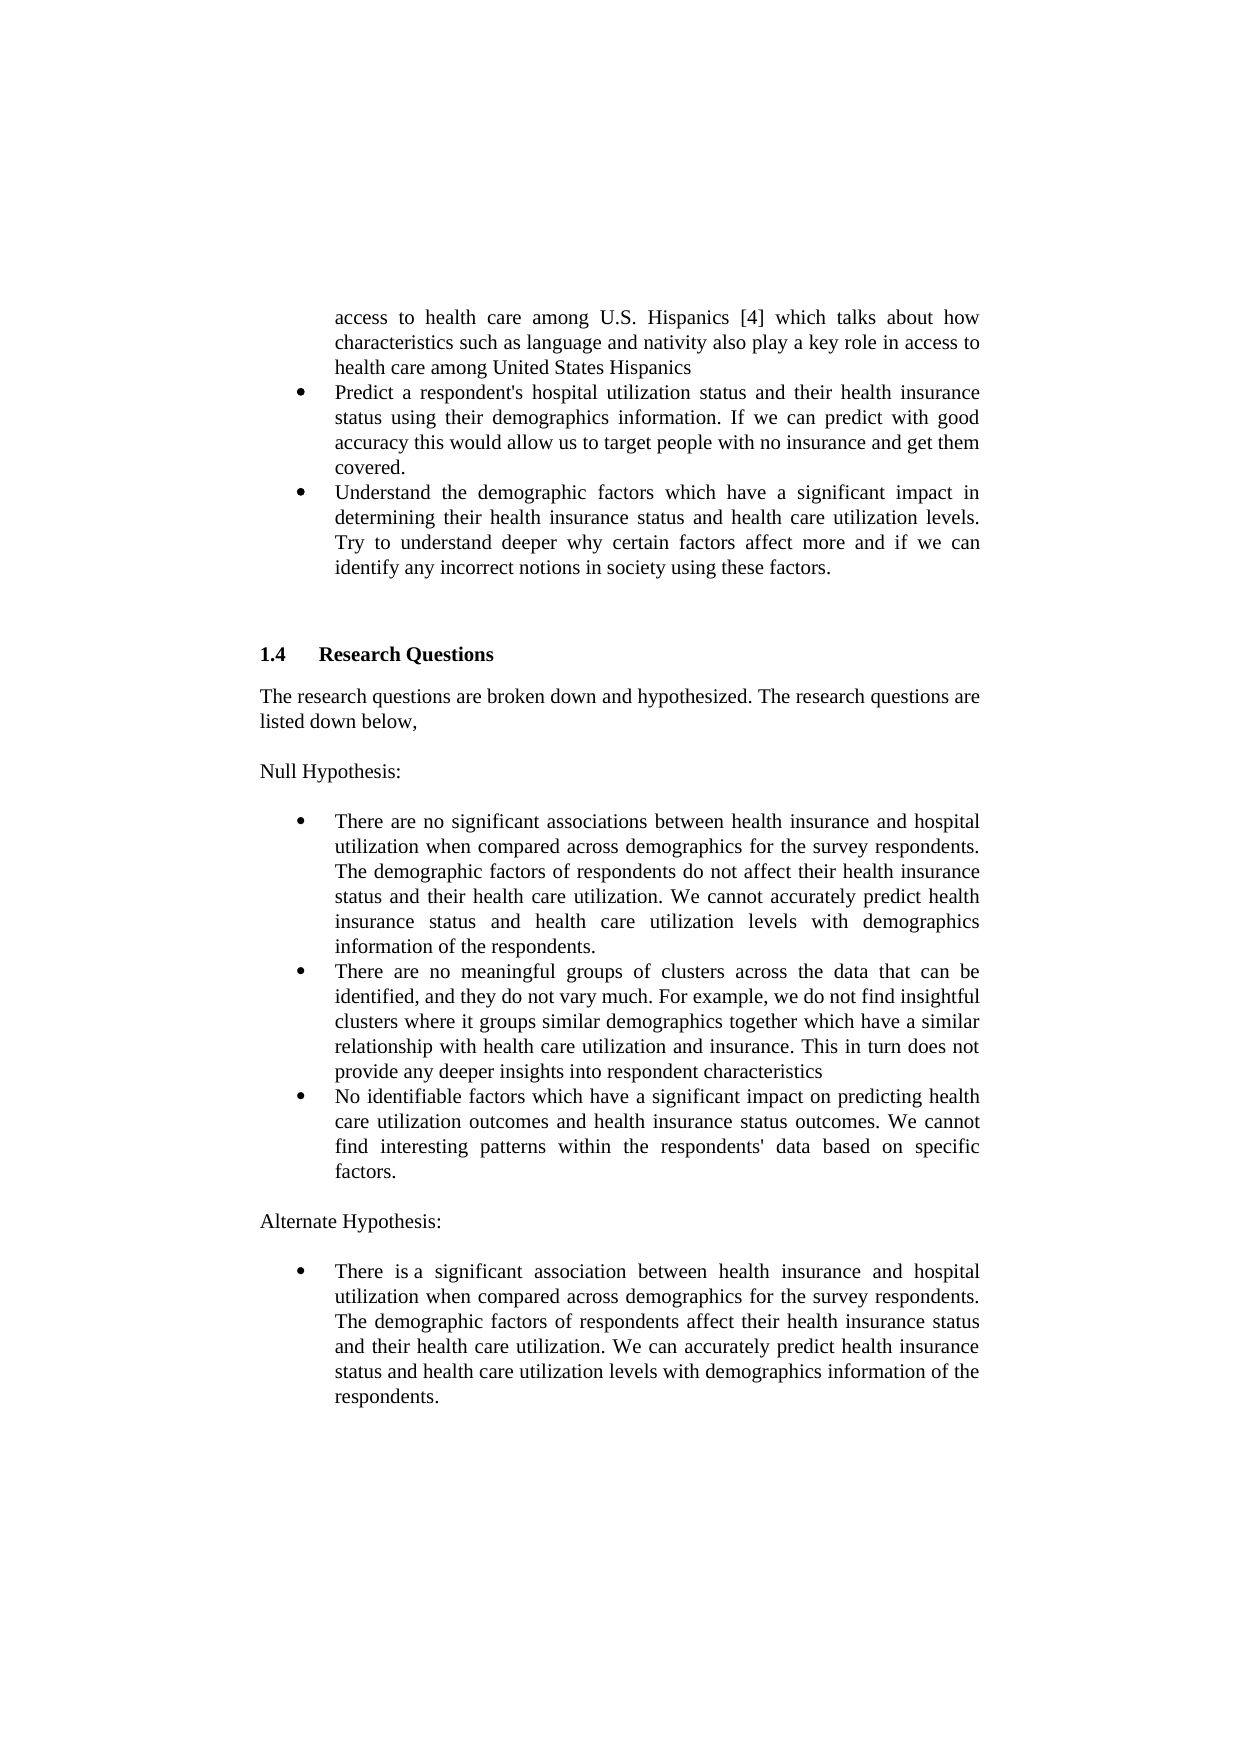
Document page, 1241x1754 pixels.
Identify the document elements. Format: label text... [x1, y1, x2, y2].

list There are no meaningful groups of clusters across the data that can be identified, and they do not vary much. For example, we do not find insightful clusters where it groups similar demographics together which have a similar relationship with health care utilization and insurance. This in turn does not provide any deeper insights into respondent characteristics [297, 958, 981, 1083]
subtitle Research Questions [259, 641, 981, 666]
list Predict a respondent's hospital utilization status and their health insurance status using their demographics information. If we can predict with good accuracy this would allow us to target people with no insurance and get them covered. [297, 379, 981, 479]
text Null Hypothesis: [259, 758, 981, 783]
list No identifiable factors which have a significant impact on predicting health care utilization outcomes and health insurance status outcomes. We cannot find interesting patterns within the respondents' data based on specific factors. [297, 1083, 981, 1183]
list There is a significant association between health insurance and hospital utilization when compared across demographics for the survey respondents. The demographic factors of respondents affect their health insurance status and their health care utilization. We can accurately predict health insurance status and health care utilization levels with demographics information of the respondents. [297, 1258, 981, 1408]
list There are no significant associations between health insurance and hospital utilization when compared across demographics for the survey respondents. The demographic factors of respondents do not affect their health insurance status and their health care utilization. We cannot accurately predict health insurance status and health care utilization levels with demographics information of the respondents. [297, 808, 981, 958]
list Understand the demographic factors which have a significant impact in determining their health insurance status and health care utilization levels. Try to understand deeper why certain factors affect more and if we can identify any incorrect notions in society using these factors. [297, 479, 981, 579]
text Alternate Hypothesis: [259, 1208, 981, 1233]
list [297, 304, 981, 379]
text The research questions are broken down and hypothesized. The research questions are listed down below, [259, 683, 981, 733]
